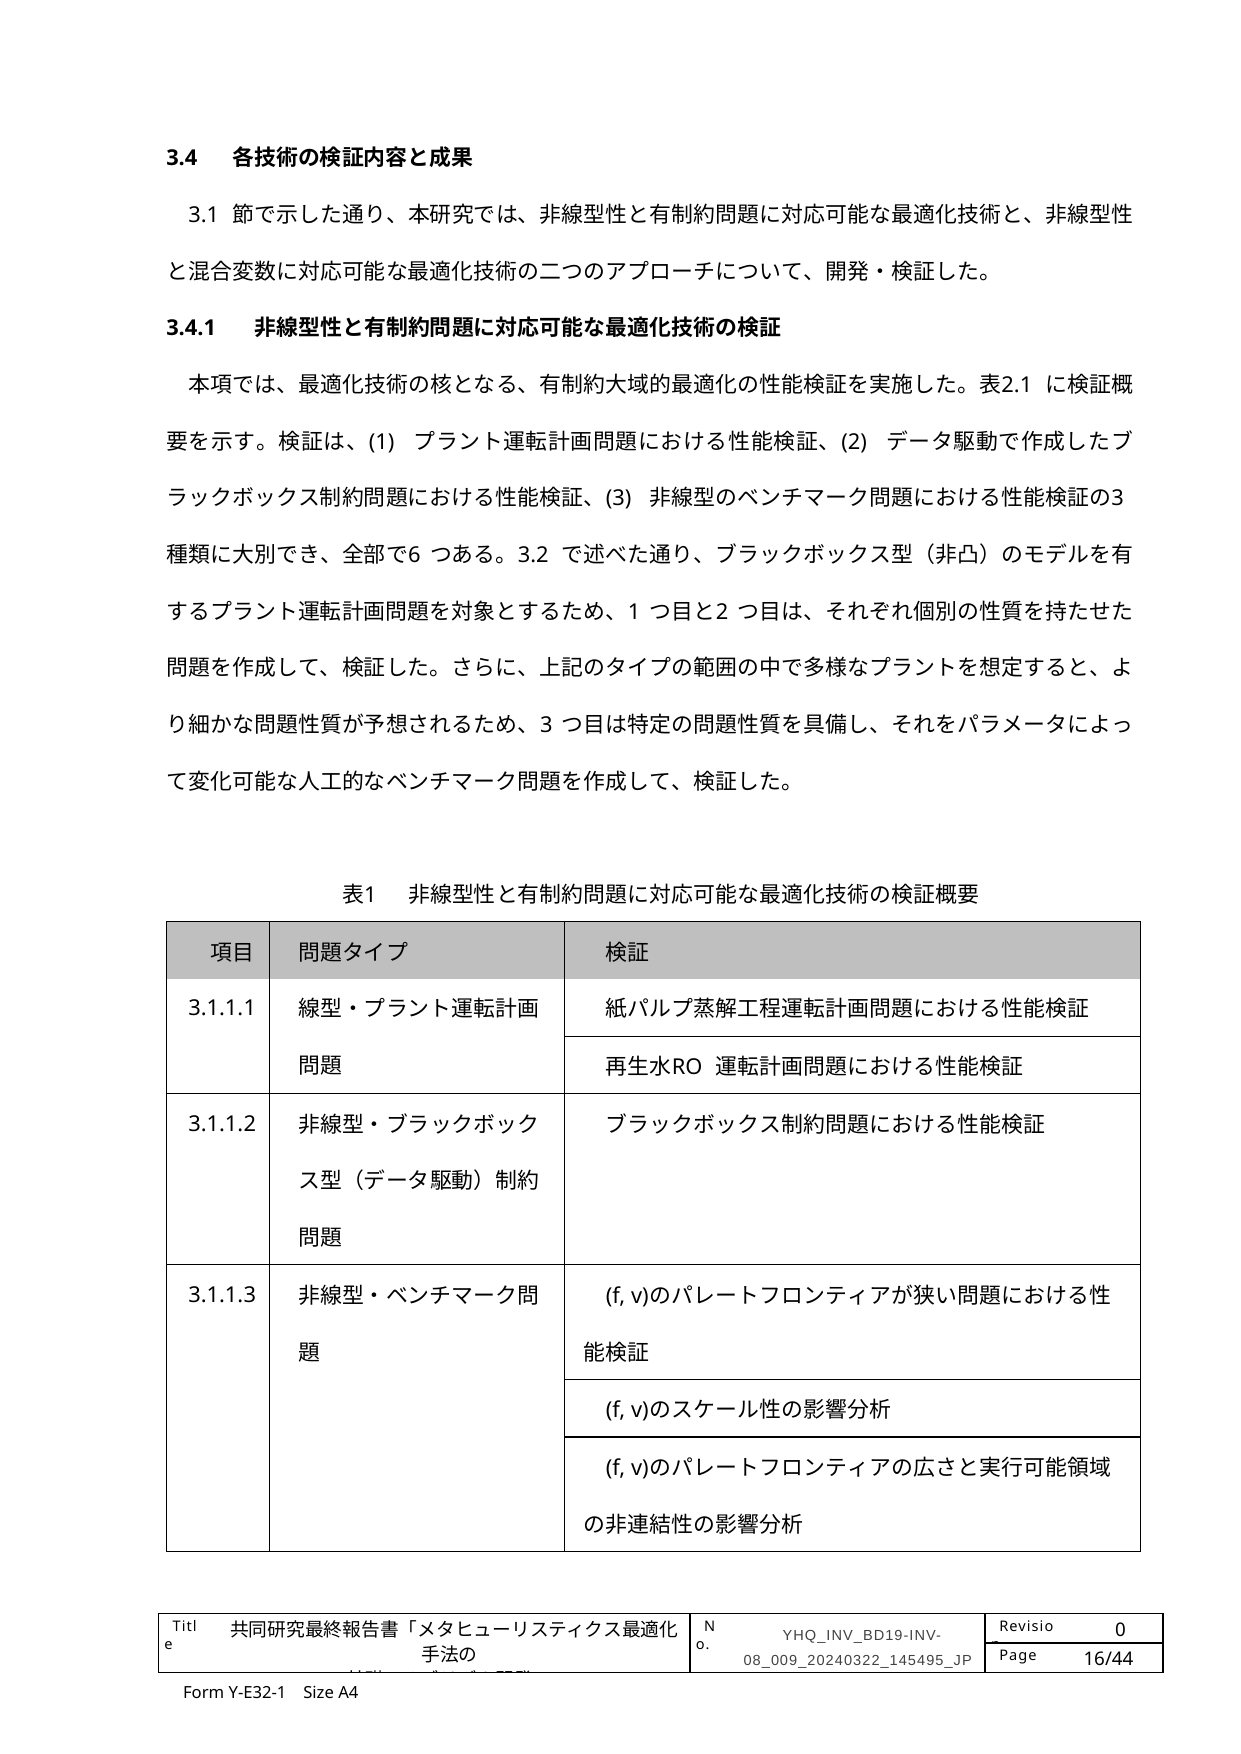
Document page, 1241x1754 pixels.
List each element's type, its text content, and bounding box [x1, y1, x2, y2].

table_cell ブラックボックス制約問題における性能検証 [565, 1094, 1140, 1264]
subtitle 3.4 各技術の検証内容と成果 [166, 128, 1133, 184]
table_cell (f, v)のパレートフロンティアが狭い問題における性能検証 [565, 1265, 1140, 1379]
table_cell 線型・プラント運転計画問題 [270, 979, 564, 1093]
table_cell 3.1.1.1 [167, 979, 269, 1093]
table_header 問題タイプ [270, 922, 564, 979]
table_cell 3.1.1.3 [167, 1265, 269, 1551]
table_header 検証 [565, 922, 1140, 979]
table_cell 紙パルプ蒸解工程運転計画問題における性能検証 [565, 979, 1140, 1036]
table_cell 3.1.1.2 [167, 1094, 269, 1264]
table_cell 再生水RO運転計画問題における性能検証 [565, 1037, 1140, 1093]
table_cell (f, v)のパレートフロンティアの広さと実行可能領域の非連結性の影響分析 [565, 1438, 1140, 1551]
table_header 項目 [167, 922, 269, 979]
text 3.1節で示した通り、本研究では、非線型性と有制約問題に対応可能な最適化技術と、非線型性と混合変数に対応可能な最適化技術の二つのアプローチについて、開発・検証した。 [166, 184, 1133, 298]
table_cell (f, v)のスケール性の影響分析 [565, 1380, 1140, 1436]
subtitle 3.4.1 非線型性と有制約問題に対応可能な最適化技術の検証 [166, 298, 1133, 354]
table_cell 非線型・ベンチマーク問題 [270, 1265, 564, 1551]
text 本項では、最適化技術の核となる、有制約大域的最適化の性能検証を実施した。表2.1に検証概要を示す。検証は、(1)プラント運転計画問題における性能検証、(2)データ駆動で作成したブラックボックス制約問題における性能検証、(3)非線型のベンチマーク問題における性能検証の3種類に大別でき、全部で6つある。3.2で述べた通り、ブラックボックス型（非凸）のモデルを有するプラント運転計画問題を対象とするため、1つ目と2つ目は、それぞれ個別の性質を持たせた問題を作成して、検証した。さらに、上記のタイプの範囲の中で多様なプラントを想定すると、より細かな問題性質が予想されるため、3つ目は特定の問題性質を具備し、それをパラメータによって変化可能な人工的なベンチマーク問題を作成して、検証した。 [166, 354, 1133, 808]
table_cell 非線型・ブラックボックス型（データ駆動）制約問題 [270, 1094, 564, 1264]
